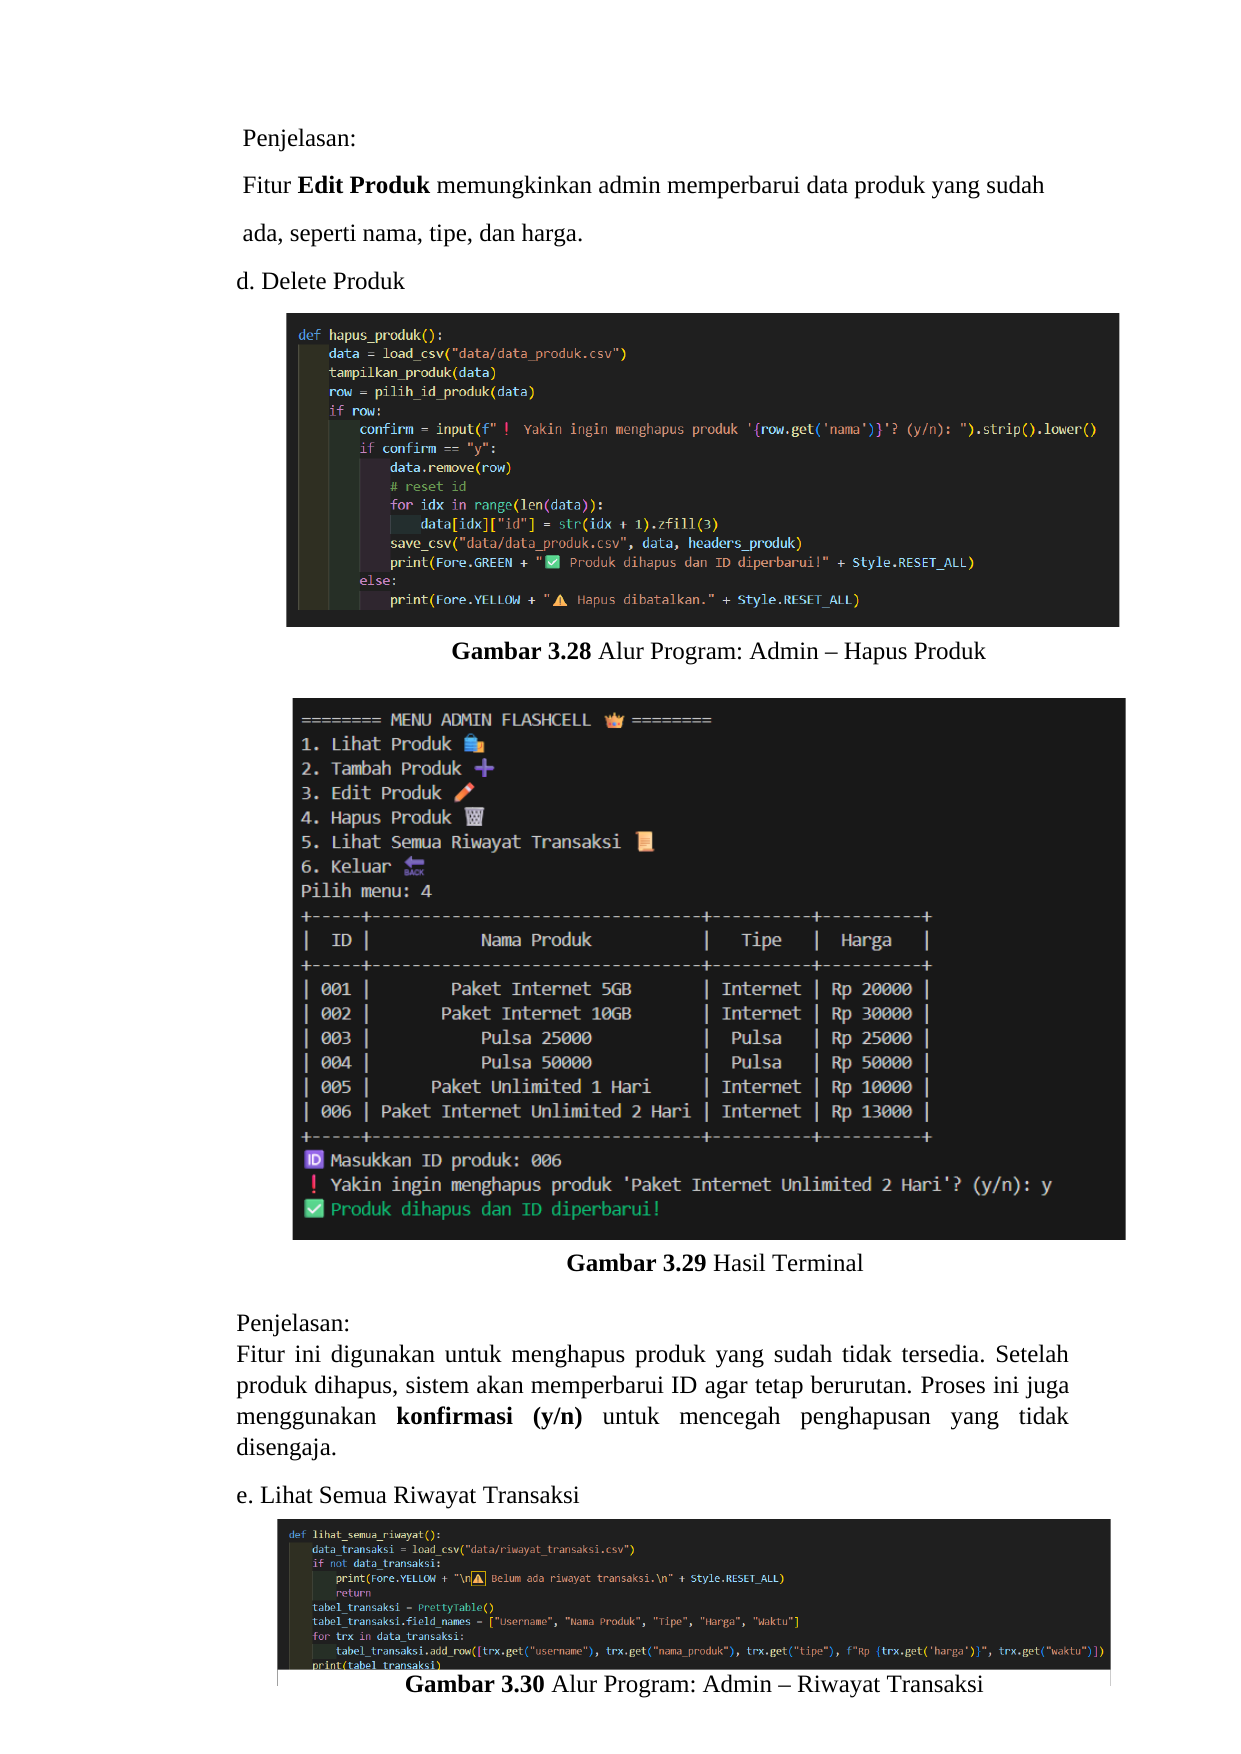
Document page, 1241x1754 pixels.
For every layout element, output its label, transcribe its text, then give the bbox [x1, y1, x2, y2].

text d. Delete Produk [236, 266, 1069, 294]
picture [286, 313, 1120, 627]
text Penjelasan: [236, 123, 1069, 151]
picture [277, 1519, 1111, 1669]
text ada, seperti nama, tipe, dan harga. [236, 218, 1069, 247]
text e. Lihat Semua Riwayat Transaksi [236, 1480, 1069, 1509]
text Fitur Edit Produk memungkinkan admin memperbarui data produk yang sudah [236, 170, 1069, 199]
picture [292, 698, 1126, 1240]
